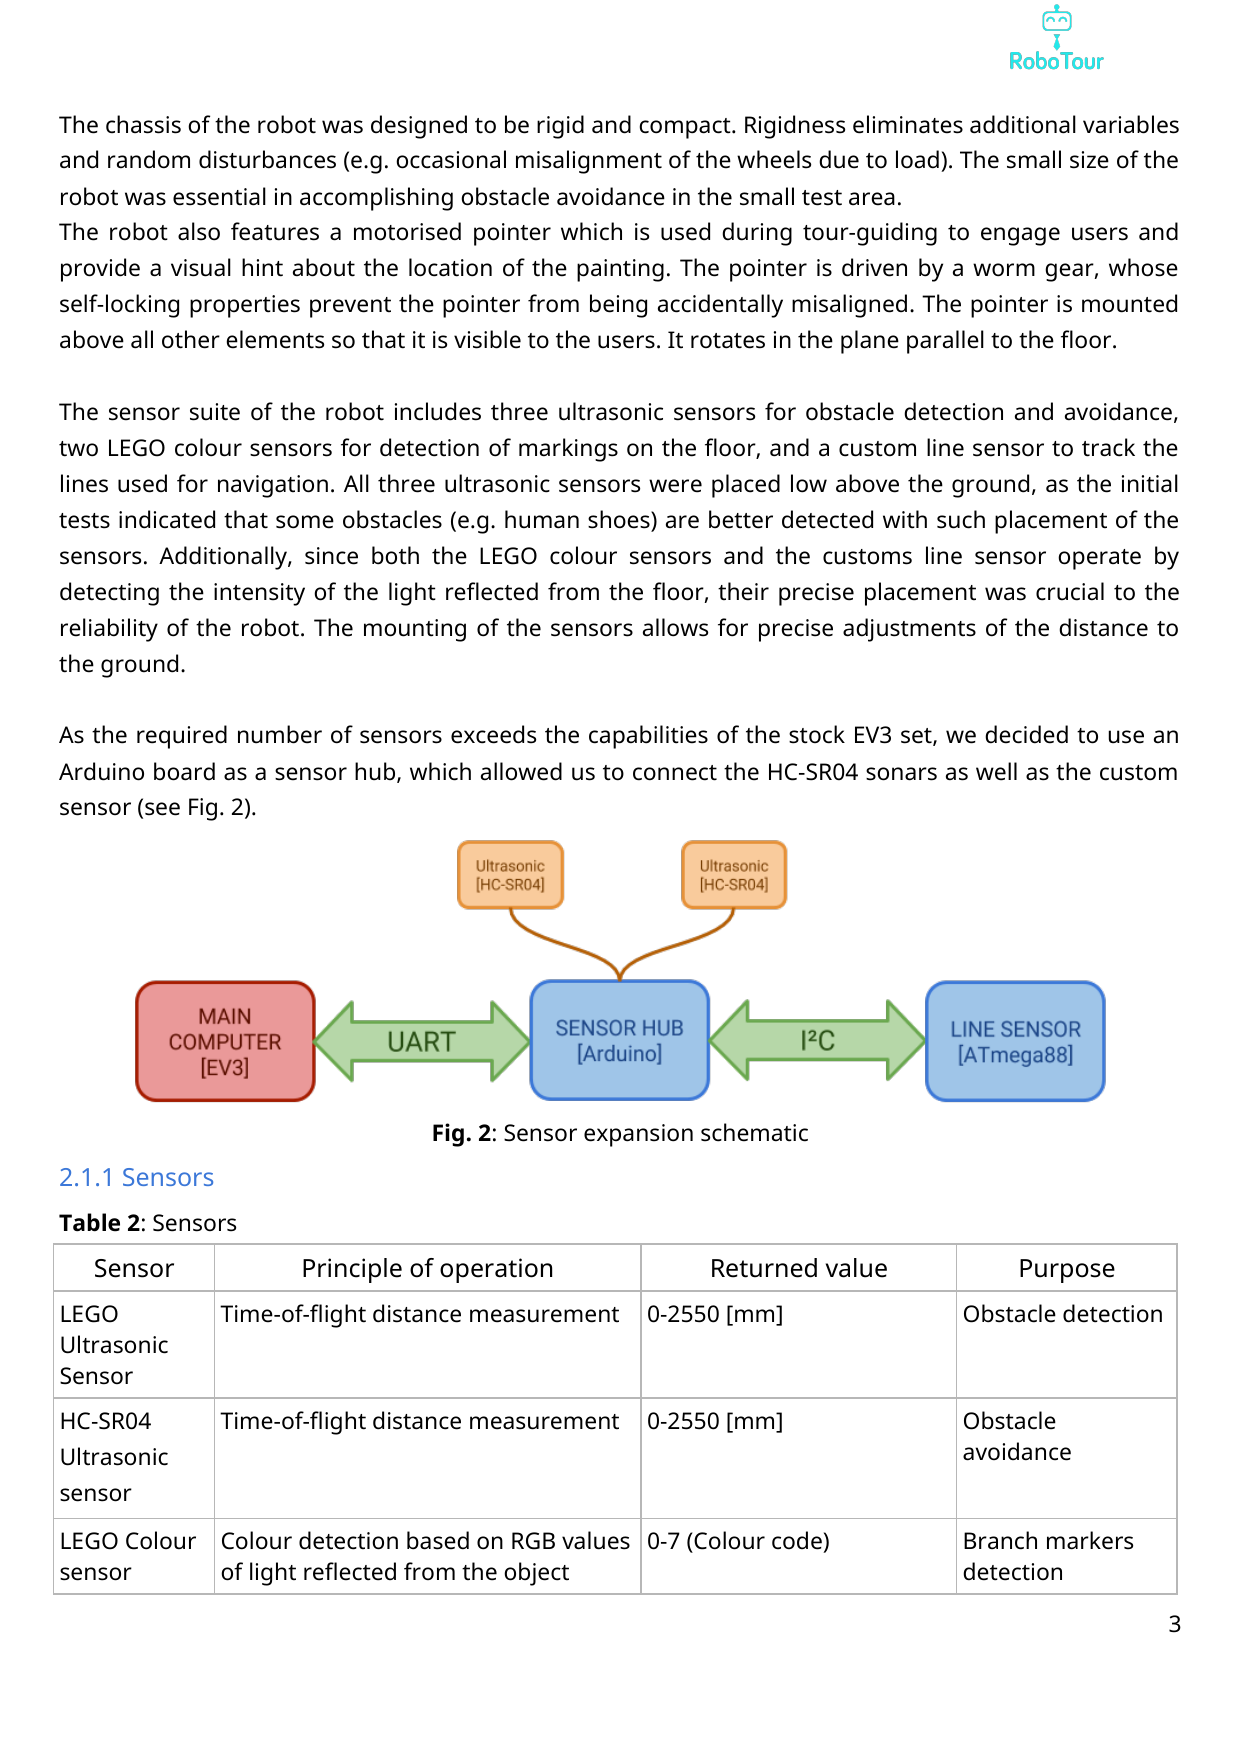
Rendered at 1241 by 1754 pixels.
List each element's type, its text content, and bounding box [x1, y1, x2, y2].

picture [1008, 3, 1105, 71]
table_cell Colour detection based on RGB values of light reflected from the object [215, 1519, 640, 1593]
table_cell 0-7 (Colour code) [642, 1519, 956, 1593]
text The chassis of the robot was designed to be rigid and compact. Rigidness eliminates additional variables and random disturbances (e.g. occasional misalignment of the wheels due to load). The small size of the robot was essential in accomplishing obstacle avoidance in the small test area. [59, 108, 1181, 212]
table_cell 0-2550 [mm] [642, 1292, 956, 1397]
table_cell Branch markers detection [957, 1519, 1176, 1593]
subtitle 2.1.1 Sensors [59, 1159, 1181, 1193]
table_cell Obstacle avoidance [957, 1399, 1176, 1517]
picture [131, 827, 1110, 1113]
table_cell HC-SR04 Ultrasonic sensor [54, 1399, 214, 1517]
table_cell Time-of-flight distance measurement [215, 1399, 640, 1517]
text As the required number of sensors exceeds the capabilities of the stock EV3 set, we decided to use an Arduino board as a sensor hub, which allowed us to connect the HC-SR04 sonars as well as the custom sensor (see Fig. 2). [59, 719, 1181, 823]
table_cell LEGO Ultrasonic Sensor [54, 1292, 214, 1397]
table_header Sensor [54, 1245, 214, 1290]
table_cell Time-of-flight distance measurement [215, 1292, 640, 1397]
table_header Principle of operation [215, 1245, 640, 1290]
table_cell 0-2550 [mm] [642, 1399, 956, 1517]
text Fig. 2: Sensor expansion schematic [59, 1117, 1181, 1148]
table_cell LEGO Colour sensor [54, 1519, 214, 1593]
table_header Returned value [642, 1245, 956, 1290]
text The robot also features a motorised pointer which is used during tour-guiding to engage users and provide a visual hint about the location of the painting. The pointer is driven by a worm gear, whose self-locking properties prevent the pointer from being accidentally misaligned. The pointer is mounted above all other elements so that it is visible to the users. It rotates in the plane parallel to the floor. [59, 216, 1181, 355]
text The sensor suite of the robot includes three ultrasonic sensors for obstacle detection and avoidance, two LEGO colour sensors for detection of markings on the floor, and a custom line sensor to track the lines used for navigation. All three ultrasonic sensors were placed low above the ground, as the initial tests indicated that some obstacles (e.g. human shoes) are better detected with such placement of the sensors. Additionally, since both the LEGO colour sensors and the customs line sensor operate by detecting the intensity of the light reflected from the floor, their precise placement was crucial to the reliability of the robot. The mounting of the sensors allows for precise adjustments of the distance to the ground. [59, 396, 1181, 679]
table_cell Obstacle detection [957, 1292, 1176, 1397]
text Table 2: Sensors [59, 1207, 1181, 1238]
table_header Purpose [957, 1245, 1176, 1290]
